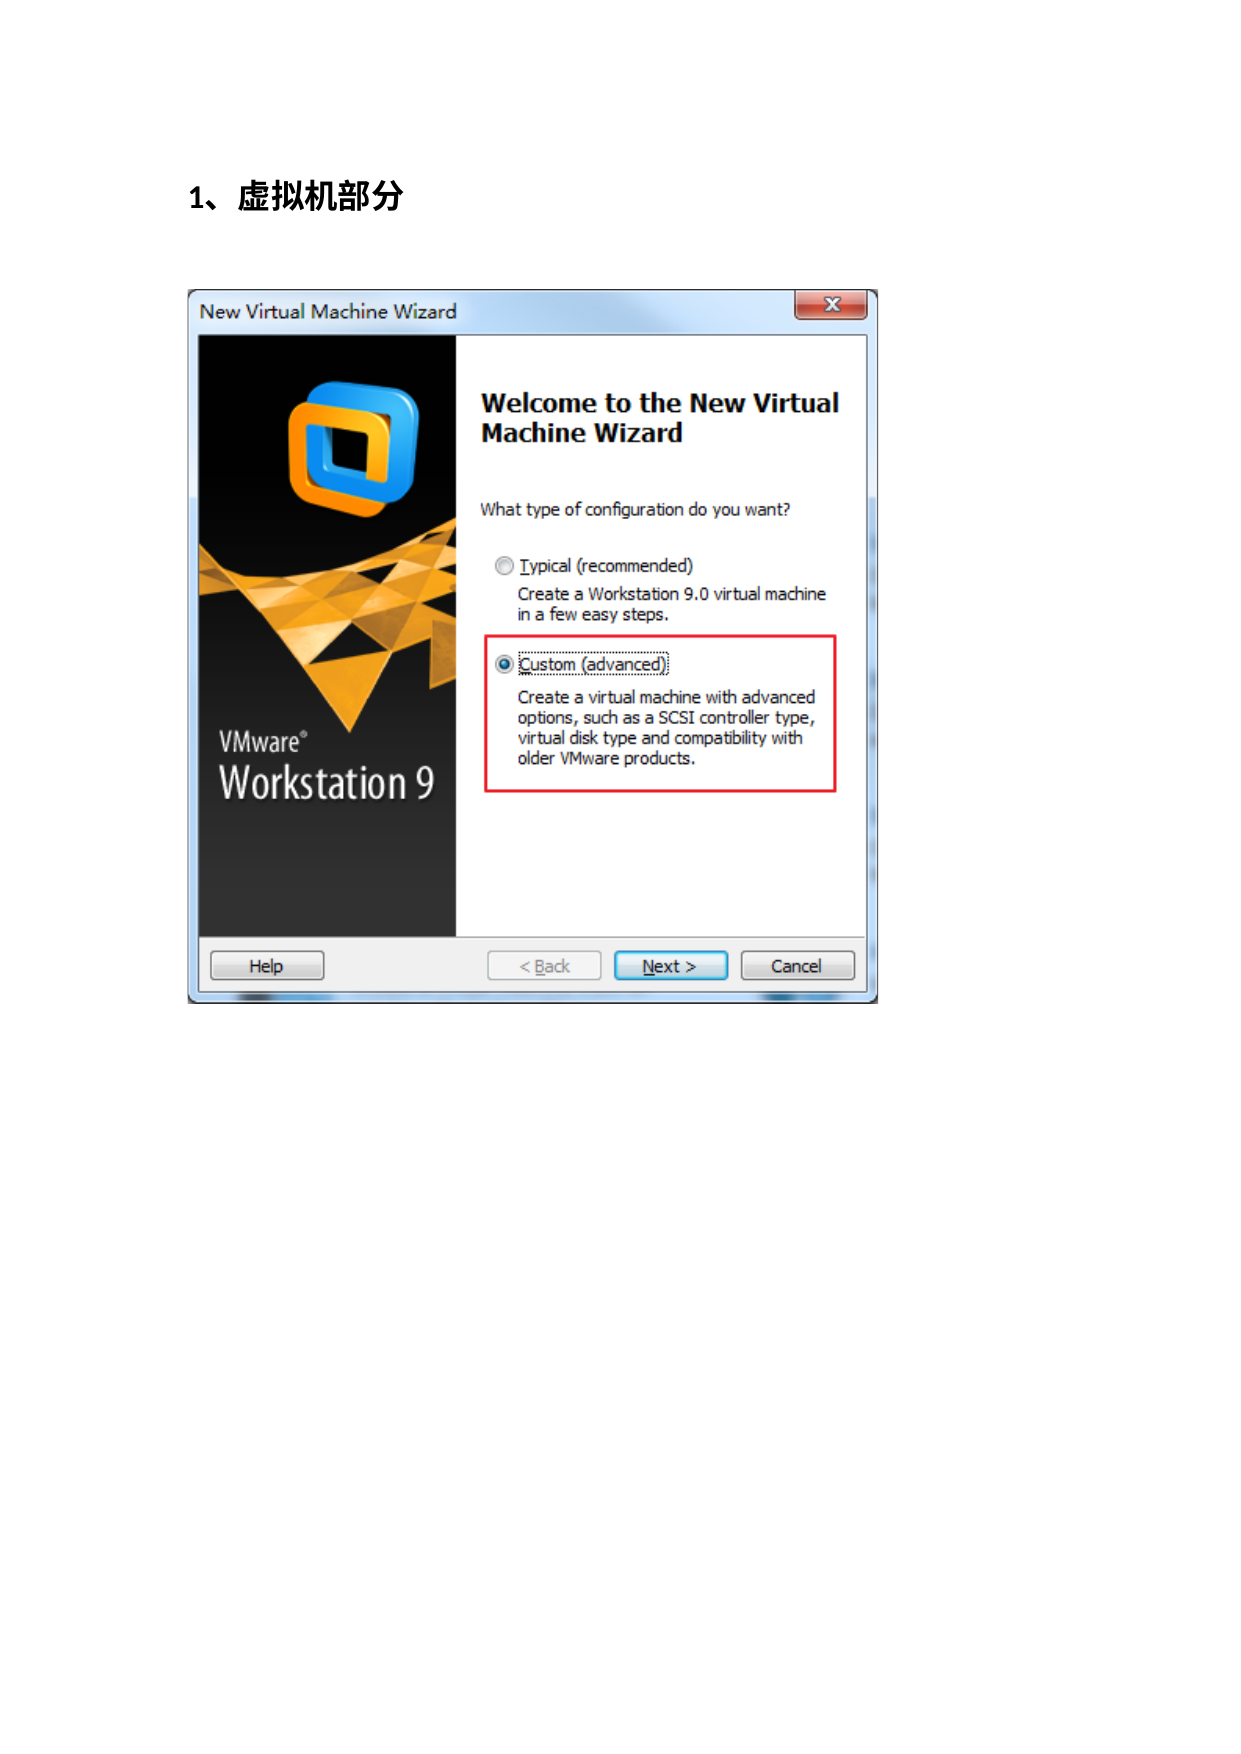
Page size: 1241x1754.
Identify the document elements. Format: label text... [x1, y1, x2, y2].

picture [187, 289, 879, 1004]
subtitle 1、虚拟机部分 [187, 162, 1053, 227]
